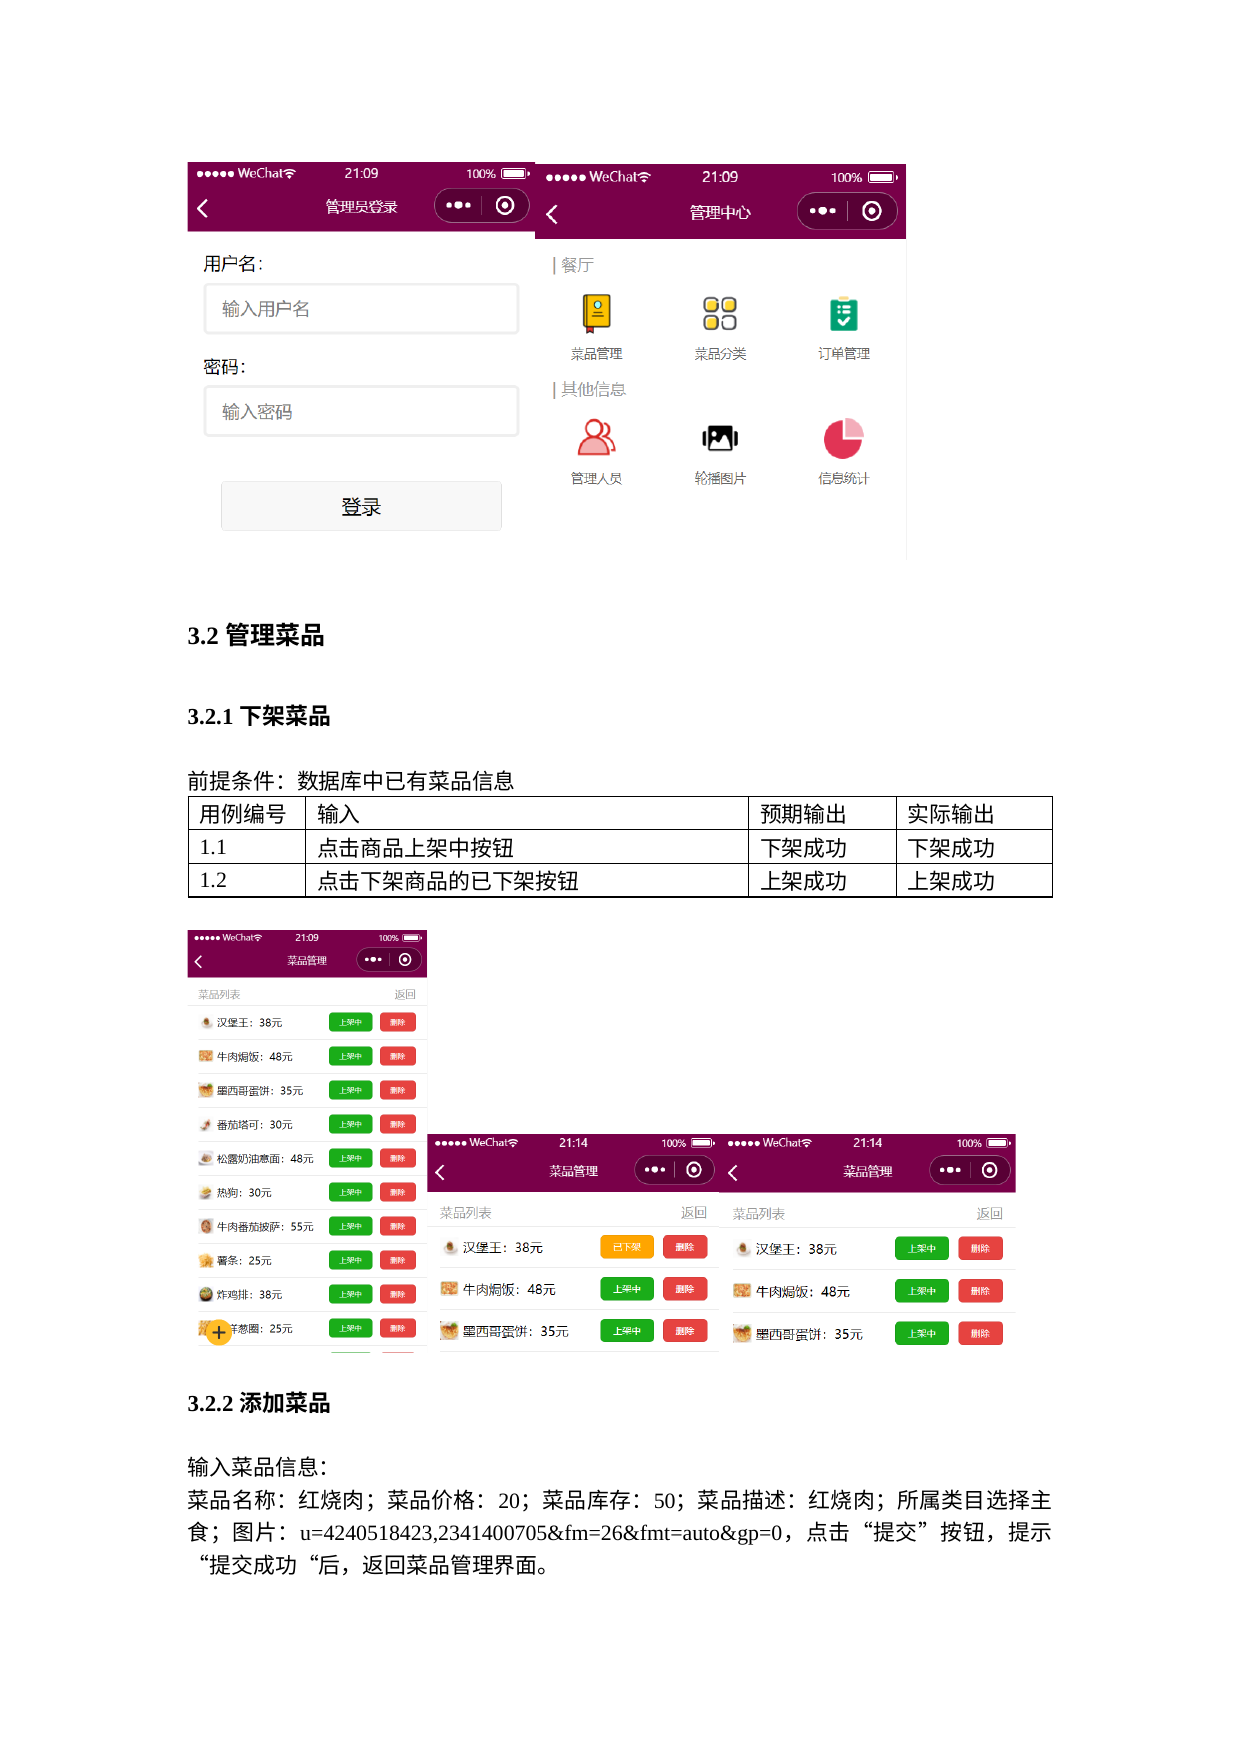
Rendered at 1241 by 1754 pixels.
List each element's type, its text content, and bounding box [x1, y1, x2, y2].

table_header 预期输出 [749, 797, 896, 829]
picture [187, 162, 907, 560]
table_cell 点击商品上架中按钮 [306, 830, 748, 863]
table_header 输入 [306, 797, 748, 829]
table_cell 下架成功 [897, 830, 1052, 863]
text 输入菜品信息： [187, 1450, 1053, 1482]
table_header 用例编号 [189, 797, 305, 829]
table_cell 上架成功 [897, 864, 1052, 896]
table_header 实际输出 [897, 797, 1052, 829]
table_cell 上架成功 [749, 864, 896, 896]
table_cell 点击下架商品的已下架按钮 [306, 864, 748, 896]
text 前提条件：数据库中已有菜品信息 [187, 763, 1053, 796]
text 3.2.1 下架菜品 [187, 682, 1053, 747]
table_cell 1.1 [189, 830, 305, 863]
picture [187, 930, 1016, 1353]
text 3.2.2 添加菜品 [187, 1369, 1053, 1434]
table_cell 下架成功 [749, 830, 896, 863]
table_cell 1.2 [189, 864, 305, 896]
text 菜品名称：红烧肉；菜品价格：20；菜品库存：50；菜品描述：红烧肉；所属类目选择主食；图片：u=4240518423,2341400705&fm=26&fmt=auto&gp=0，点击“提交”按钮，提示“提交成功“后，返回菜品管理界面。 [187, 1482, 1053, 1580]
text 3.2 管理菜品 [187, 601, 1053, 666]
